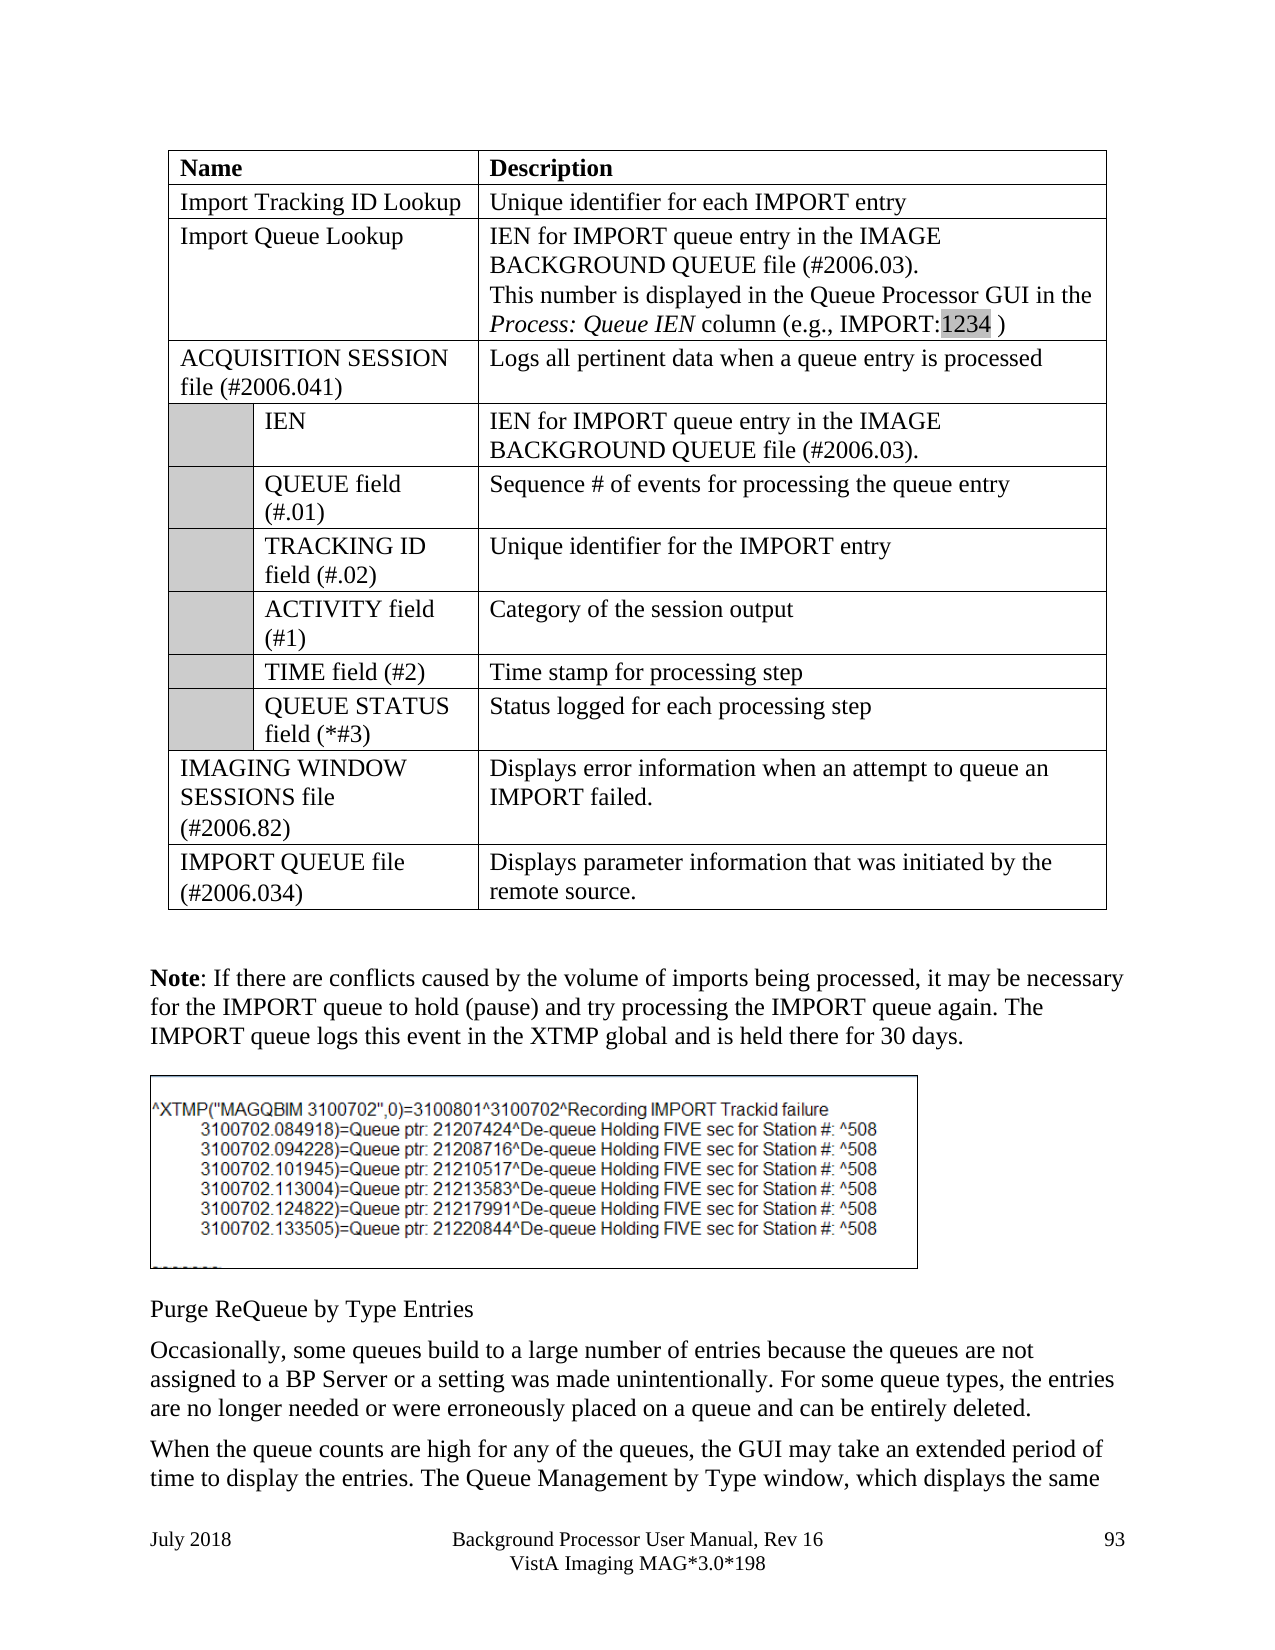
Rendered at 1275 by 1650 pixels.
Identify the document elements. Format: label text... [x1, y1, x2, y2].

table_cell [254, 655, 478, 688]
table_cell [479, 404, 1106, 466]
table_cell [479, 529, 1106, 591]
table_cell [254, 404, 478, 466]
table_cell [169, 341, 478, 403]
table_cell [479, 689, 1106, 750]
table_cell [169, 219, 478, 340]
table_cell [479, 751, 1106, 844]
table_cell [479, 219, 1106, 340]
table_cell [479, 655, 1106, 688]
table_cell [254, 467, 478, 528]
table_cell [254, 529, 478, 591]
text Note: If there are conflicts caused by the volume of imports being processed, it may be necessary for the IMPORT queue to hold (pause) and try processing the IMPORT queue again. The IMPORT queue logs this event in the XTMP global and is held there for 30 days. [150, 963, 1125, 1050]
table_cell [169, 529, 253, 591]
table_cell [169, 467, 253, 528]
subtitle Purge ReQueue by Type Entries [150, 1294, 1125, 1323]
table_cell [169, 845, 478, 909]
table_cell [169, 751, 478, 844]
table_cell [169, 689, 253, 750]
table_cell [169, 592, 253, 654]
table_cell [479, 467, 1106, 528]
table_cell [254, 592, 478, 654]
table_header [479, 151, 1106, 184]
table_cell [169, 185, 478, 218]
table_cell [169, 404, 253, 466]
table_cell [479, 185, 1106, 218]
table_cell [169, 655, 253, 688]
text Occasionally, some queues build to a large number of entries because the queues are not assigned to a BP Server or a setting was made unintentionally. For some queue types, the entries are no longer needed or were erroneously placed on a queue and can be entirely deleted. [150, 1335, 1125, 1422]
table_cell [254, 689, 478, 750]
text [150, 1434, 1125, 1492]
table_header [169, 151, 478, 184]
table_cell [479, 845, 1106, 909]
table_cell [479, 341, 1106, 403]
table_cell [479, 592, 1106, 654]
